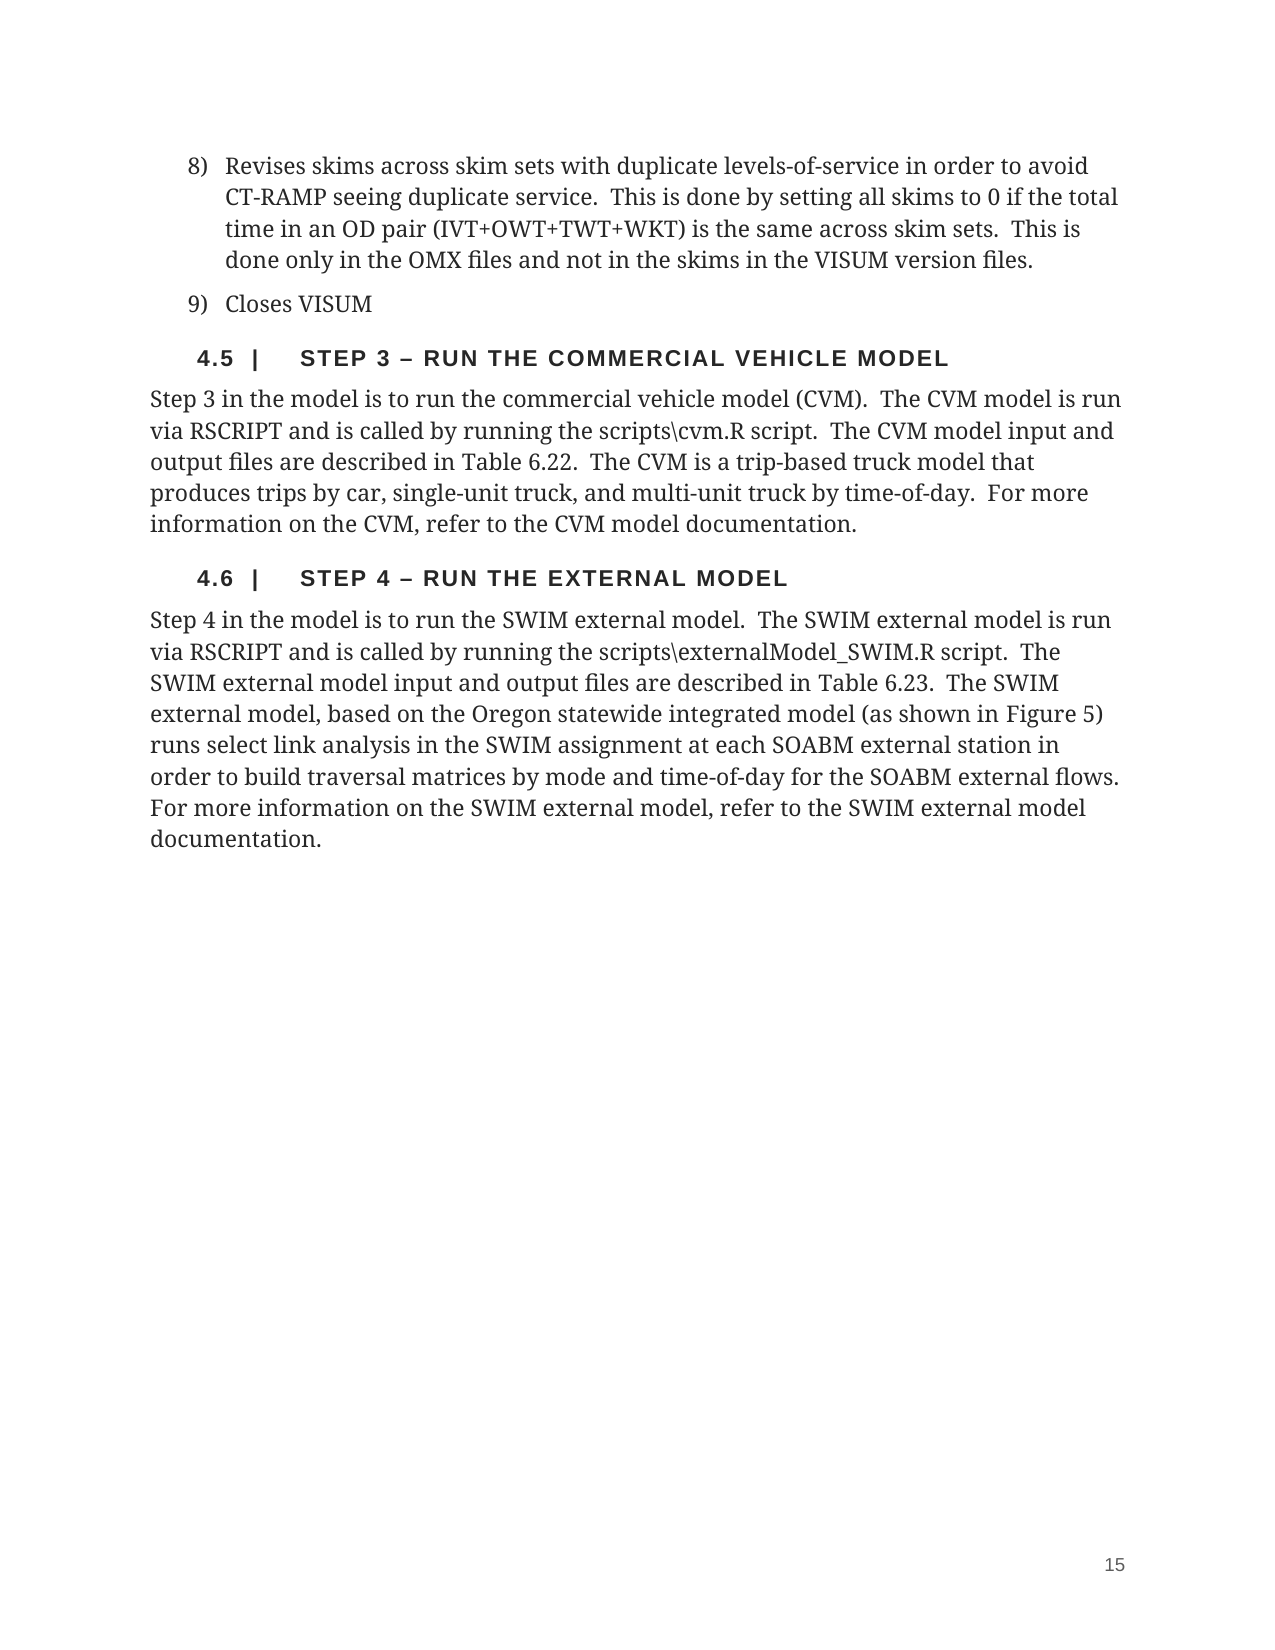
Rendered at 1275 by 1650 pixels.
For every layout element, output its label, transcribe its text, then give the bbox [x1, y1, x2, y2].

subtitle STEP 4 – Run the External Model [197, 560, 1125, 592]
list Revises skims across skim sets with duplicate levels-of-service in order to avoid CT-RAMP seeing duplicate service. This is done by setting all skims to 0 if the total time in an OD pair (IVT+OWT+TWT+WKT) is the same across skim sets. This is done only in the OMX files and not in the skims in the VISUM version files. [187, 150, 1125, 275]
list Closes VISUM [187, 287, 1125, 319]
subtitle STEP 3 – Run the Commercial Vehicle Model [197, 339, 1125, 371]
